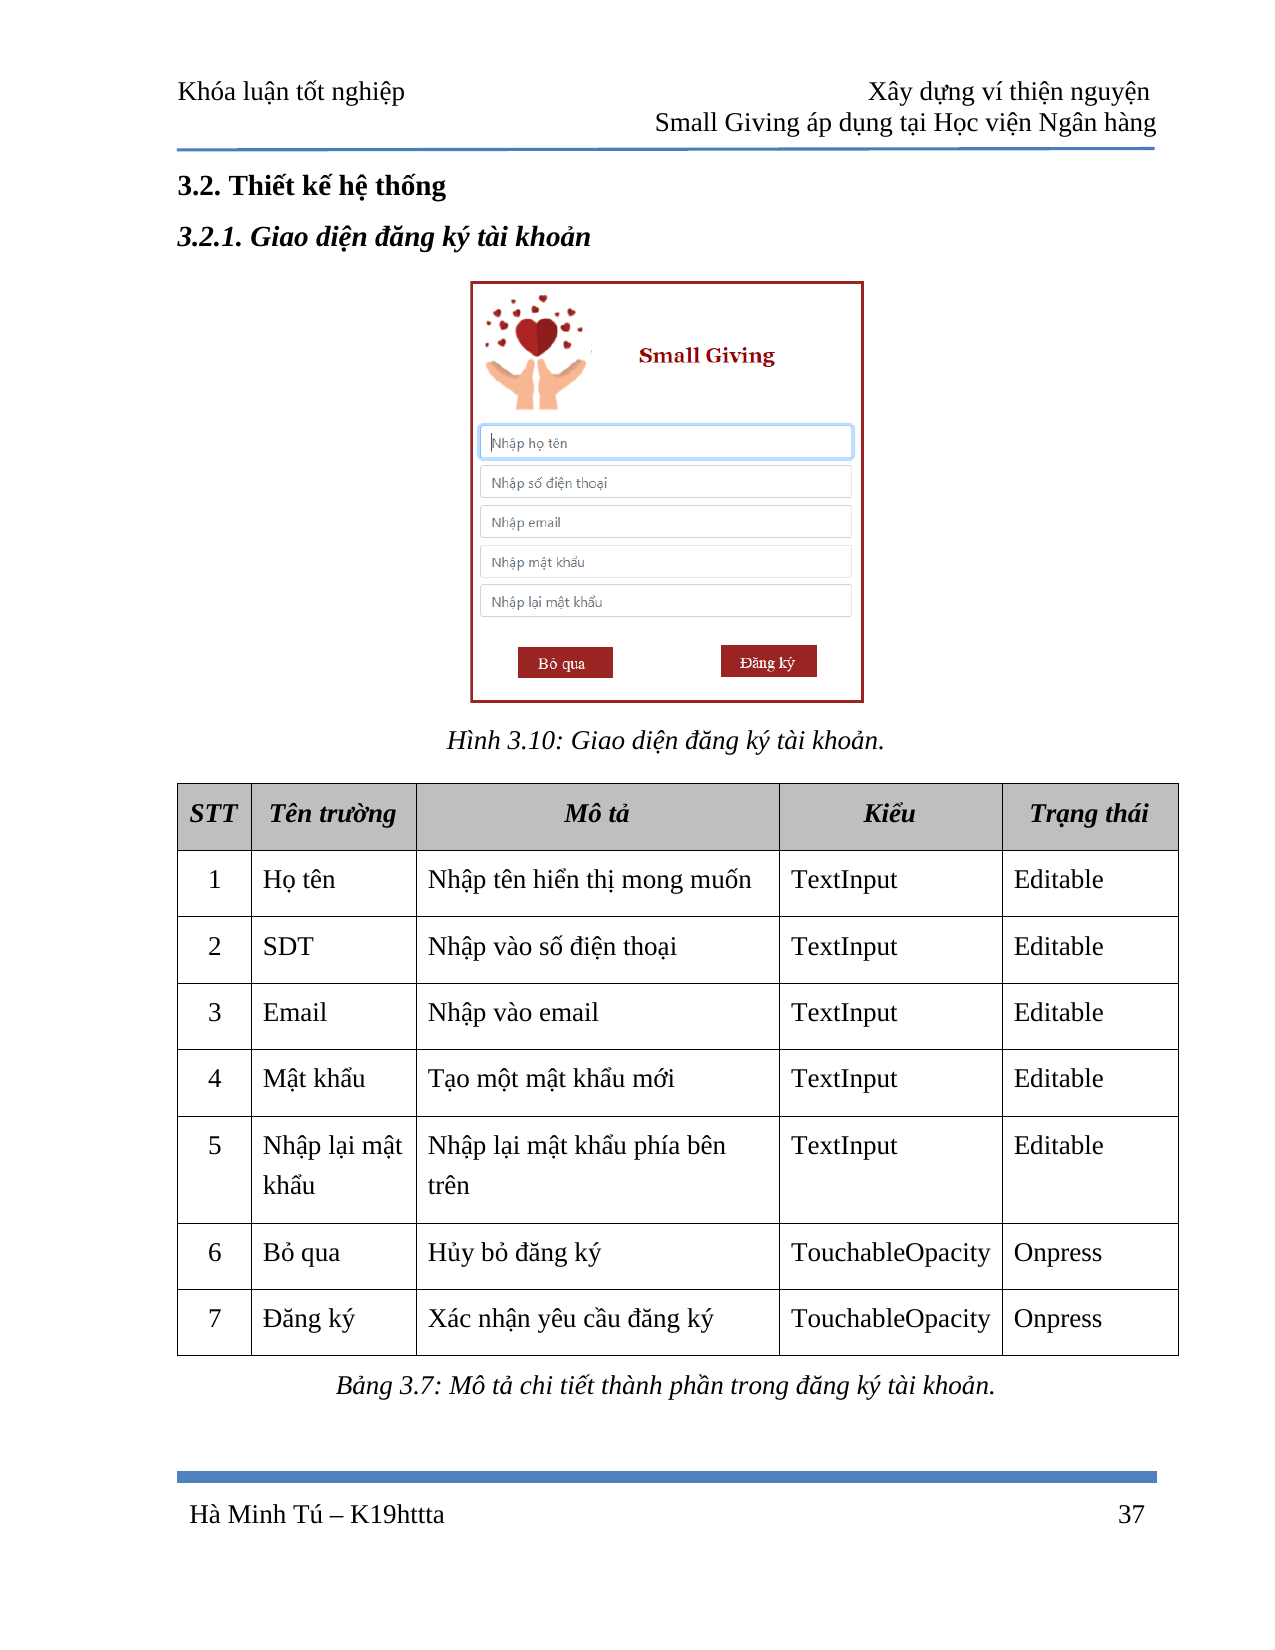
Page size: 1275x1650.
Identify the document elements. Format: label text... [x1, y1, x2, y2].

table_header Kiểu [780, 784, 1002, 850]
table_cell 1 [178, 851, 251, 916]
table_header Tên trường [252, 784, 416, 850]
table_cell Họ tên [252, 851, 416, 916]
table_cell Onpress [1003, 1290, 1178, 1355]
table_cell Bỏ qua [252, 1224, 416, 1289]
table_cell Nhập tên hiển thị mong muốn [417, 851, 779, 916]
table_cell Nhập vào số điện thoại [417, 917, 779, 983]
table_cell TextInput [780, 984, 1002, 1049]
table_cell 2 [178, 917, 251, 983]
table_cell Nhập lại mật khẩu phía bên trên [417, 1117, 779, 1222]
table_cell Hủy bỏ đăng ký [417, 1224, 779, 1289]
table_cell Editable [1003, 917, 1178, 983]
table_cell 3 [178, 984, 251, 1049]
table_cell TextInput [780, 851, 1002, 916]
table_cell 5 [178, 1117, 251, 1222]
picture [470, 281, 864, 703]
table_cell TextInput [780, 1117, 1002, 1222]
table_cell Nhập lại mật khẩu [252, 1117, 416, 1222]
table_cell TextInput [780, 1050, 1002, 1116]
text 3.2. Thiết kế hệ thống [177, 168, 1157, 202]
table_cell Xác nhận yêu cầu đăng ký [417, 1290, 779, 1355]
table_cell Mật khẩu [252, 1050, 416, 1116]
table_cell Tạo một mật khẩu mới [417, 1050, 779, 1116]
table_cell 4 [178, 1050, 251, 1116]
text 3.2.1. Giao diện đăng ký tài khoản [177, 219, 1157, 252]
table_cell 6 [178, 1224, 251, 1289]
table_cell Editable [1003, 1050, 1178, 1116]
table_header Mô tả [417, 784, 779, 850]
table_cell Editable [1003, 1117, 1178, 1222]
table_cell 7 [178, 1290, 251, 1355]
table_cell TouchableOpacity [780, 1290, 1002, 1355]
table_cell Đăng ký [252, 1290, 416, 1355]
table_cell Editable [1003, 851, 1178, 916]
table_cell TouchableOpacity [780, 1224, 1002, 1289]
text Hình 3.10: Giao diện đăng ký tài khoản. [177, 724, 1157, 755]
table_cell SDT [252, 917, 416, 983]
table_header Trạng thái [1003, 784, 1178, 850]
table_header STT [178, 784, 251, 850]
text Bảng 3.7: Mô tả chi tiết thành phần trong đăng ký tài khoản. [177, 1369, 1157, 1400]
table_cell Nhập vào email [417, 984, 779, 1049]
table_cell TextInput [780, 917, 1002, 983]
table_cell Editable [1003, 984, 1178, 1049]
table_cell Email [252, 984, 416, 1049]
table_cell Onpress [1003, 1224, 1178, 1289]
